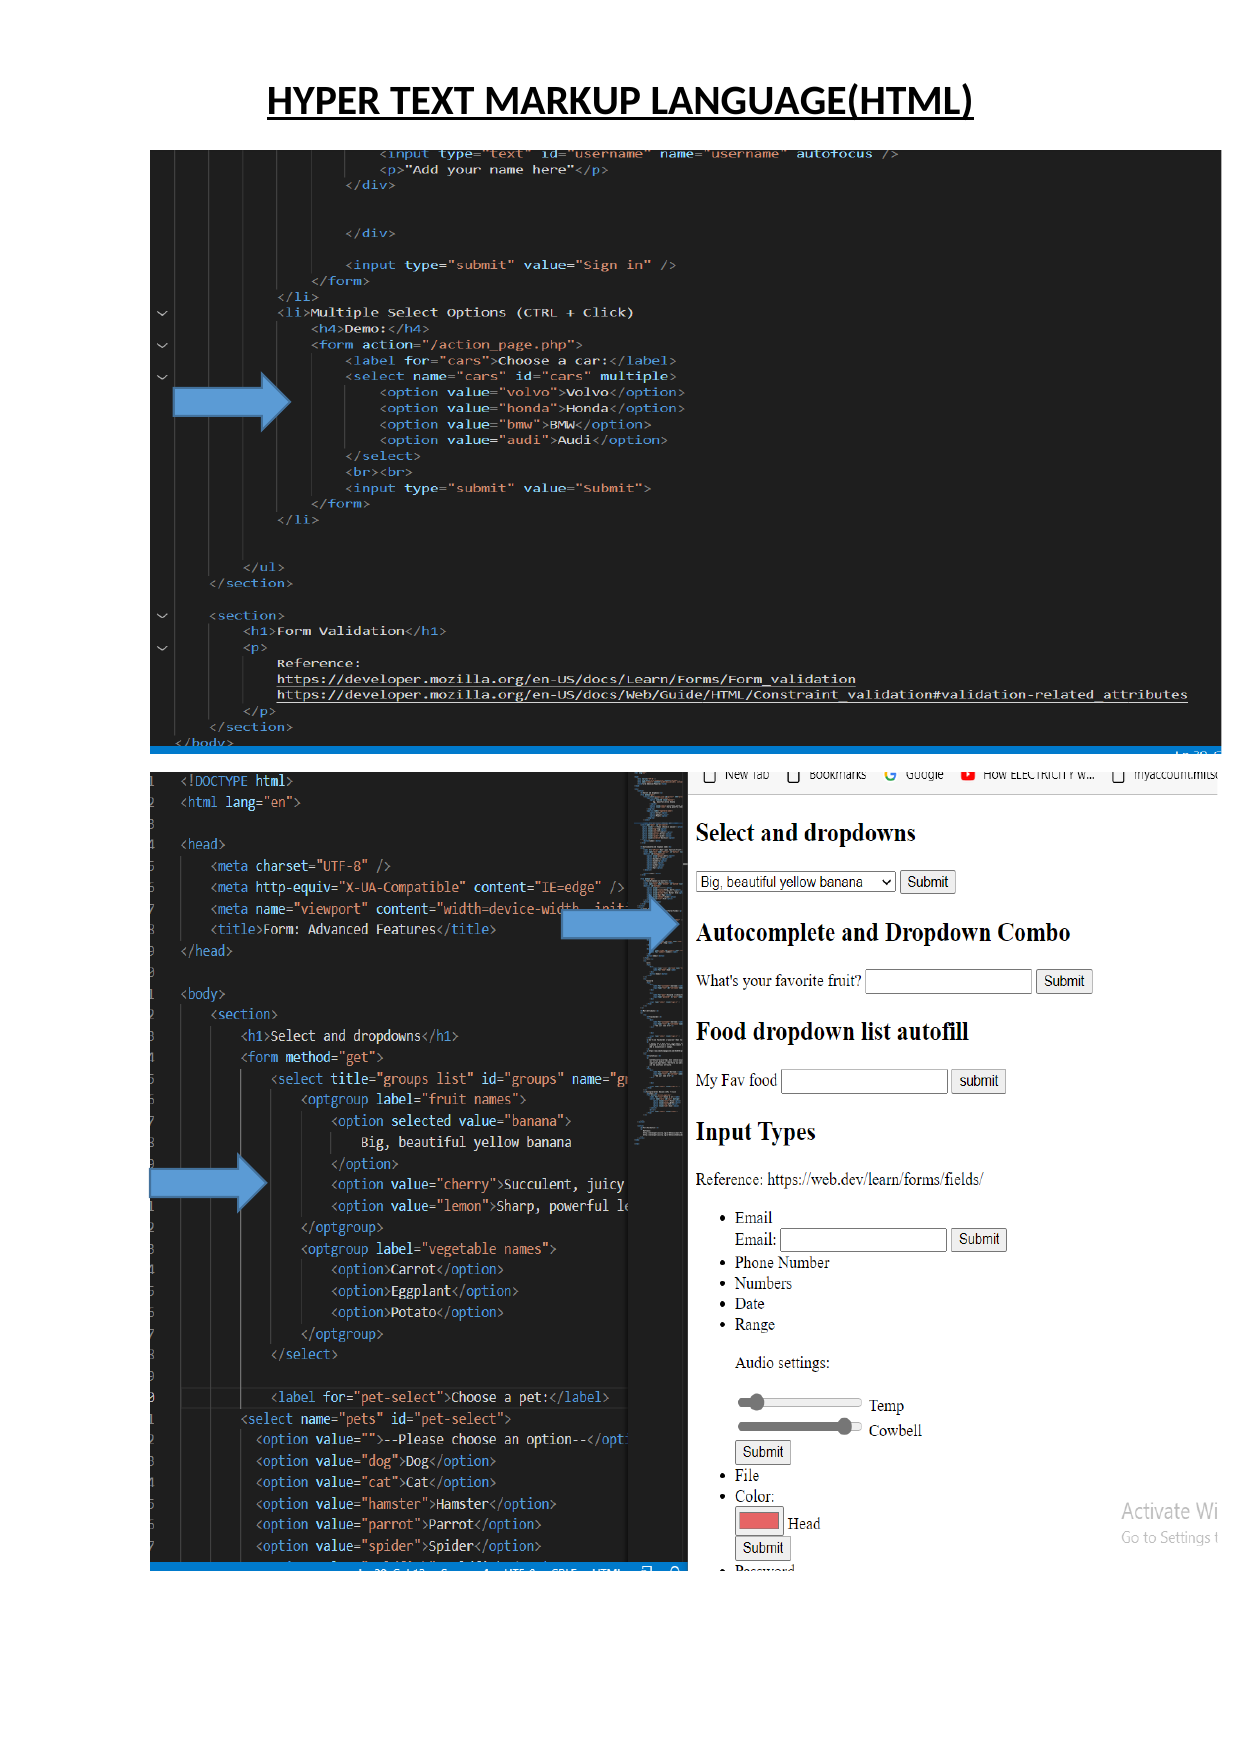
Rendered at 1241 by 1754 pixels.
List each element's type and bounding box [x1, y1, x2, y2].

picture [150, 150, 1222, 754]
picture [150, 772, 1218, 1571]
